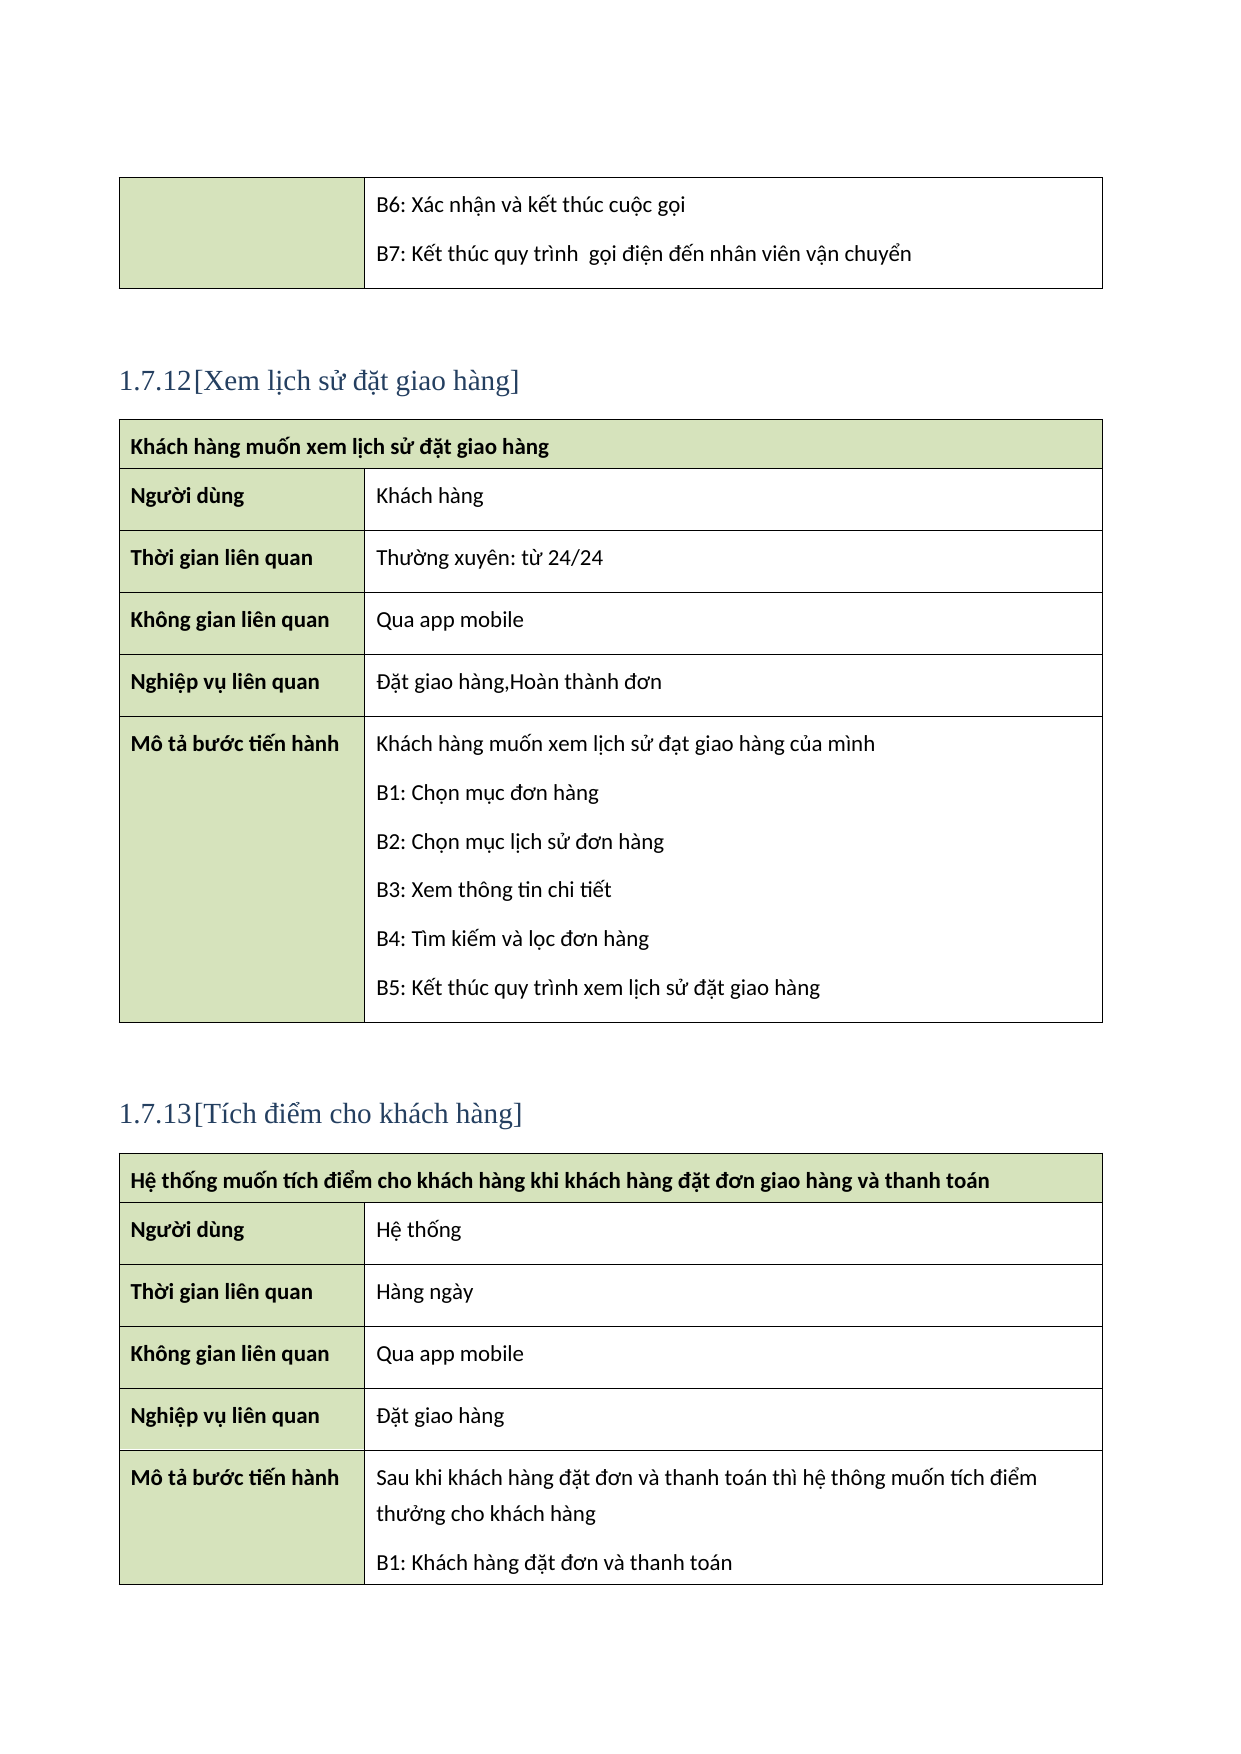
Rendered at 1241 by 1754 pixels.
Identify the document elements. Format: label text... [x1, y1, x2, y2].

table_cell Khách hàng muốn xem lịch sử đạt giao hàng của mình B1: Chọn mục đơn hàng B2: Chọn mục lịch sử đơn hàng B3: Xem thông tin chi tiết B4: Tìm kiếm và lọc đơn hàng B5: Kết thúc quy trình xem lịch sử đặt giao hàng [365, 717, 1102, 1022]
table_cell Thời gian liên quan [120, 1265, 364, 1326]
subtitle [Xem lịch sử đặt giao hàng] [118, 363, 1122, 396]
table_cell Hàng ngày [365, 1265, 1102, 1326]
table_cell Không gian liên quan [120, 593, 364, 654]
table_cell Hệ thống [365, 1203, 1102, 1264]
subtitle [Tích điểm cho khách hàng] [118, 1097, 1122, 1130]
table_header Khách hàng muốn xem lịch sử đặt giao hàng [120, 420, 1102, 468]
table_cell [365, 178, 1102, 288]
table_cell Qua app mobile [365, 593, 1102, 654]
table_cell Đặt giao hàng [365, 1389, 1102, 1449]
table_cell Mô tả bước tiến hành [120, 717, 364, 1022]
table_cell Không gian liên quan [120, 1327, 364, 1388]
table_cell Khách hàng [365, 469, 1102, 530]
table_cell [120, 1451, 364, 1584]
table_cell Người dùng [120, 1203, 364, 1264]
table_header Hệ thống muốn tích điểm cho khách hàng khi khách hàng đặt đơn giao hàng và thanh toán [120, 1154, 1102, 1202]
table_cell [120, 178, 364, 288]
table_cell Thời gian liên quan [120, 531, 364, 592]
table_cell Thường xuyên: từ 24/24 [365, 531, 1102, 592]
table_cell Nghiệp vụ liên quan [120, 655, 364, 716]
table_cell Nghiệp vụ liên quan [120, 1389, 364, 1449]
table_cell Đặt giao hàng,Hoàn thành đơn [365, 655, 1102, 716]
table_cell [365, 1451, 1102, 1584]
table_cell Qua app mobile [365, 1327, 1102, 1388]
table_cell Người dùng [120, 469, 364, 530]
